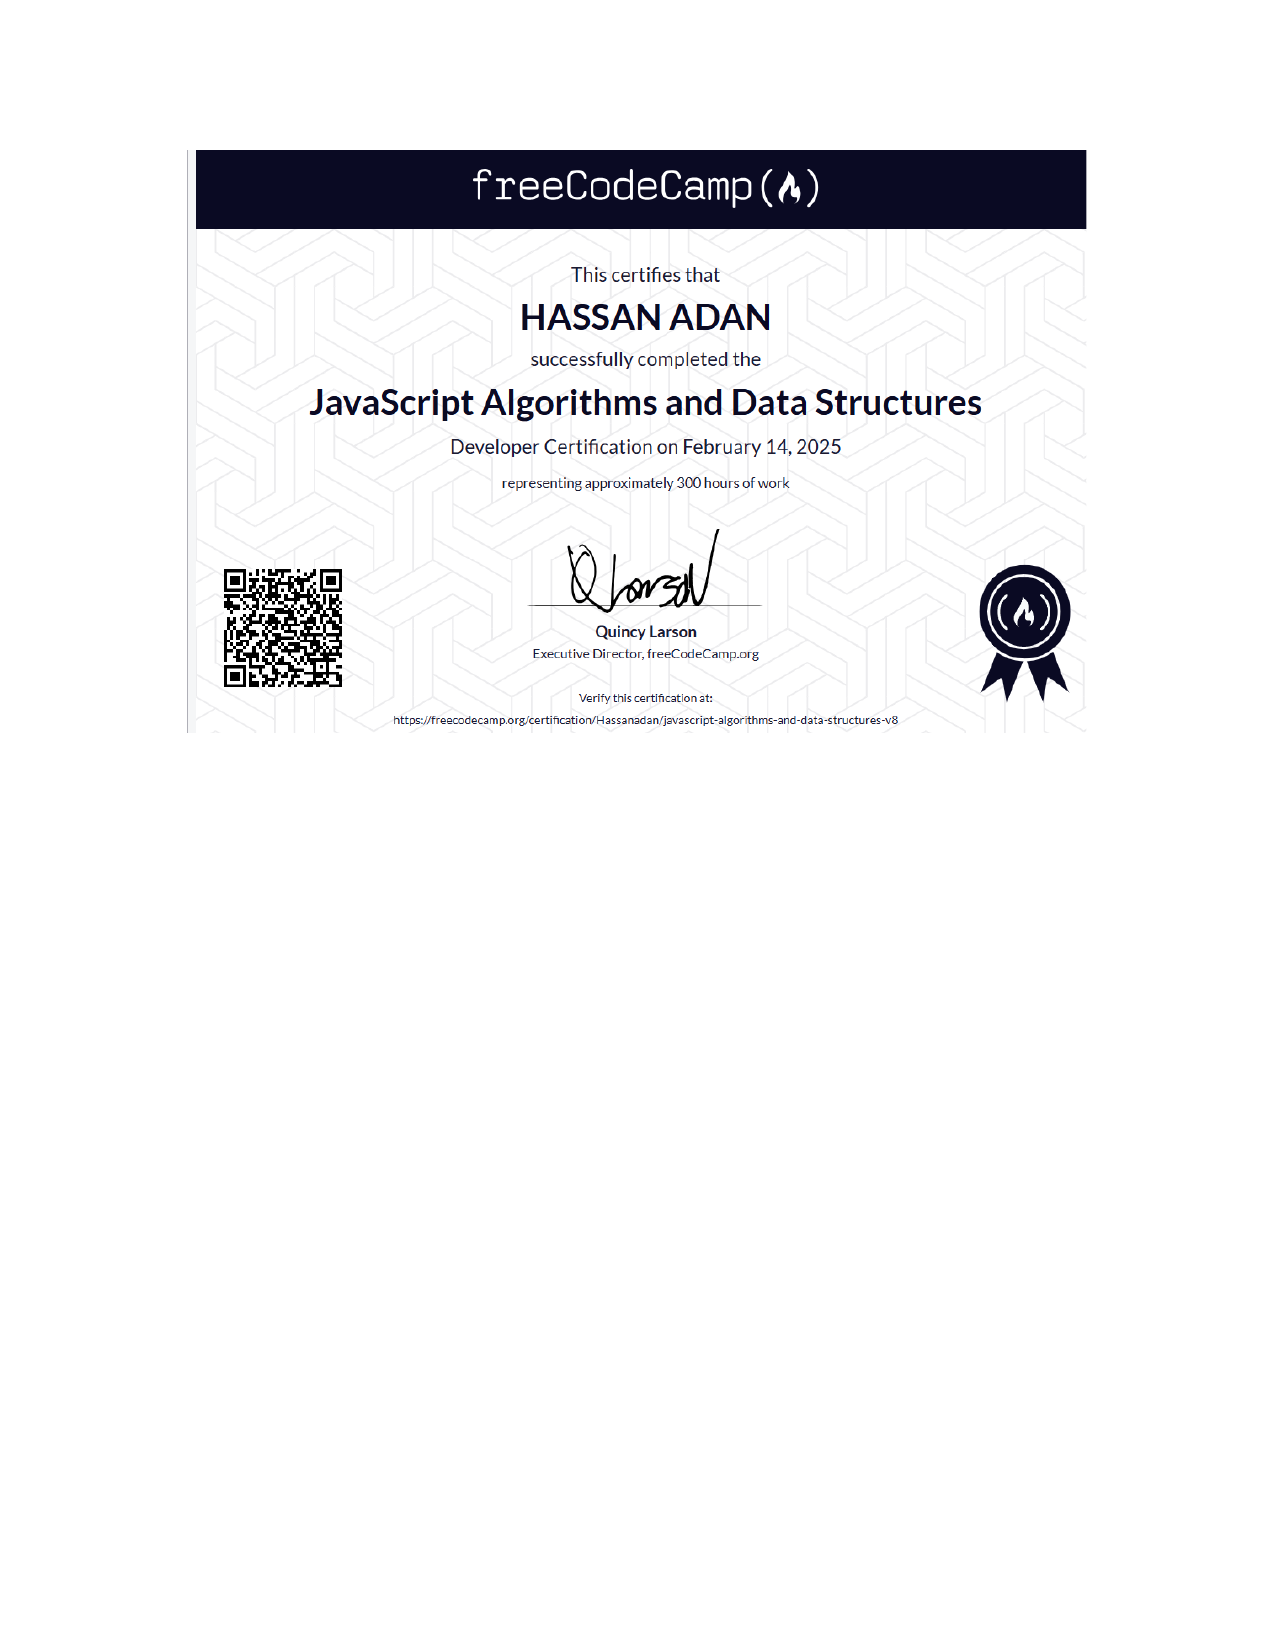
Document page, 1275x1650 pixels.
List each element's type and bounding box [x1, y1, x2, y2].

picture [187, 150, 1087, 733]
